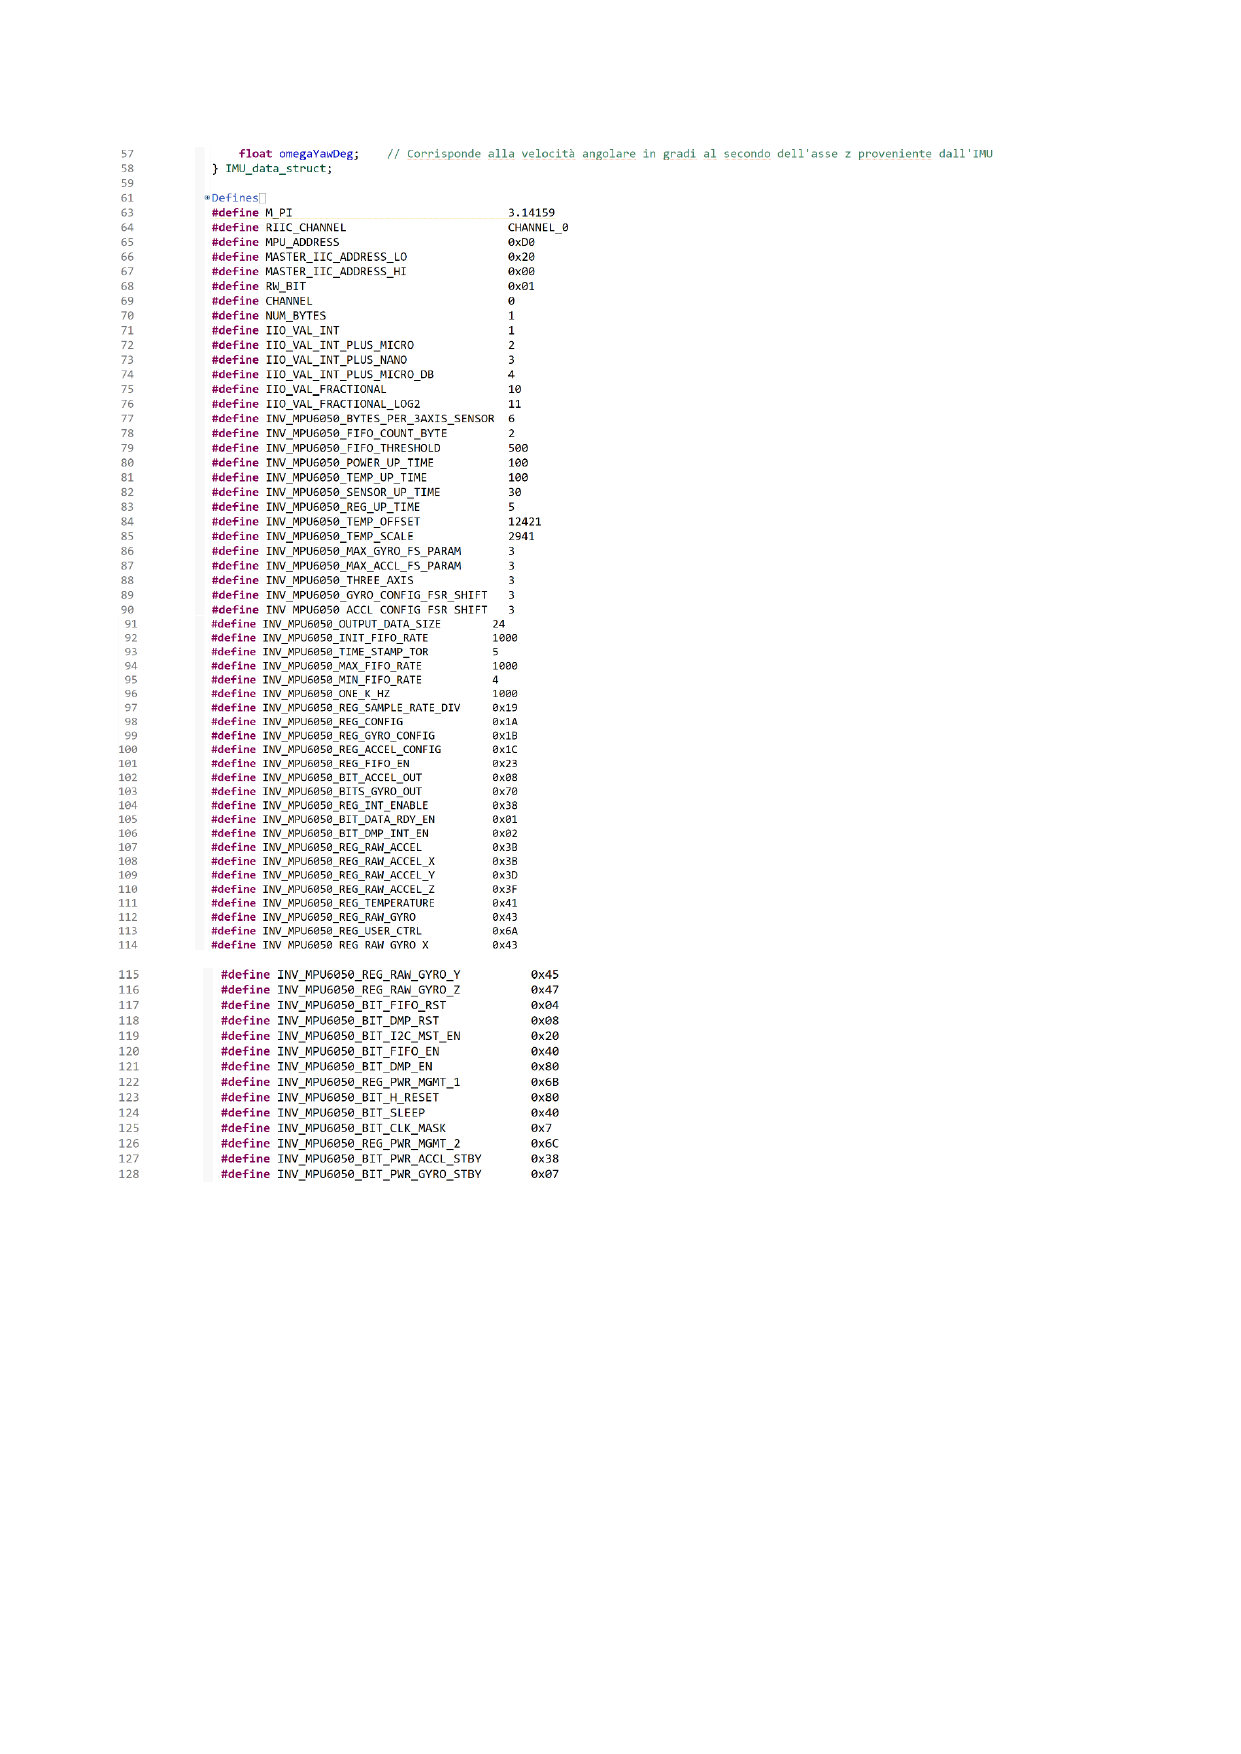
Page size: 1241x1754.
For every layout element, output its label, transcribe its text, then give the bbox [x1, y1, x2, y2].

picture [118, 147, 1031, 615]
picture [118, 968, 596, 1182]
picture [118, 616, 577, 950]
